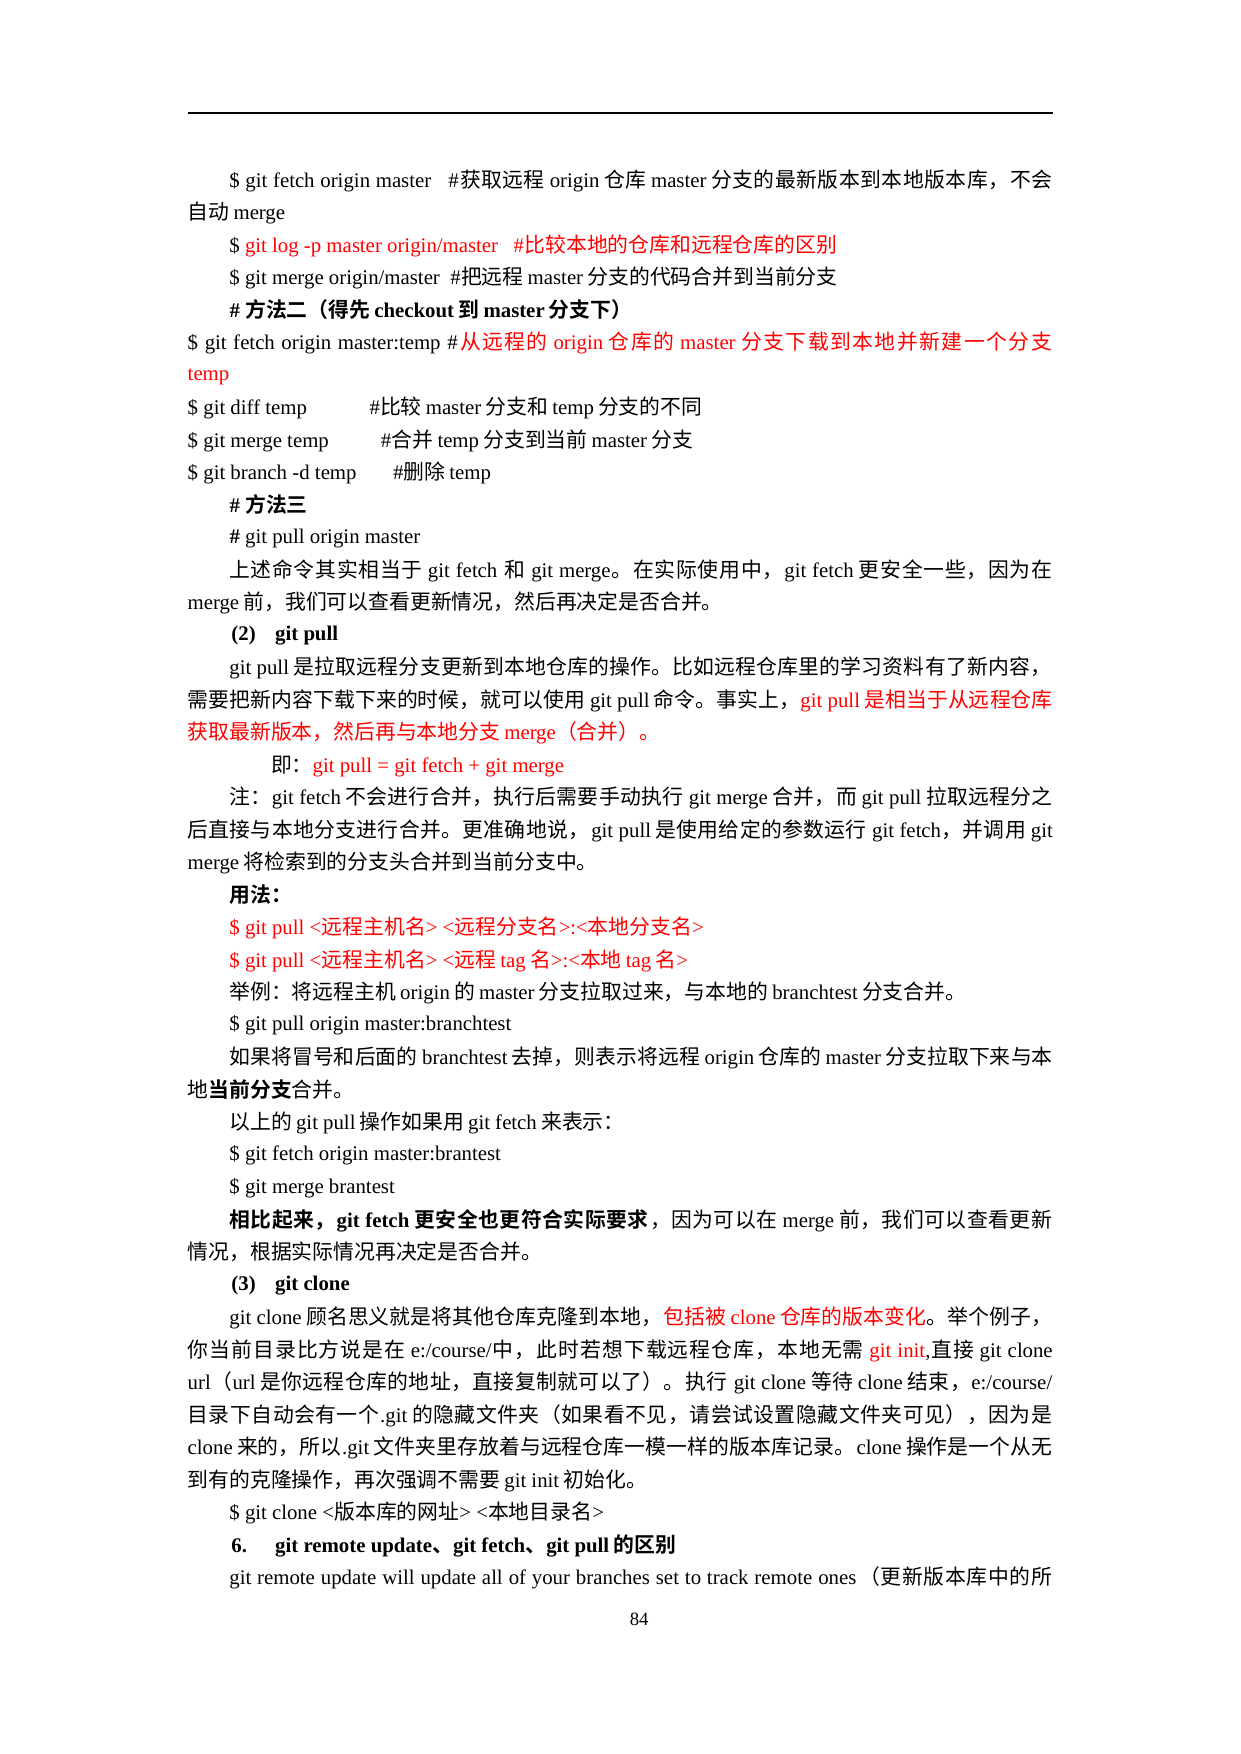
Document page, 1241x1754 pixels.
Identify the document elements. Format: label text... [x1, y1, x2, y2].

text $ git fetch origin master #获取远程origin仓库master分支的最新版本到本地版本库，不会自动merge [187, 162, 1053, 227]
text 即：git pull = git fetch + git merge [187, 747, 1053, 779]
subtitle git pull [231, 617, 1053, 649]
subtitle git remote update、git fetch、git pull的区别 [231, 1527, 1053, 1559]
text # git pull origin master [187, 519, 1053, 552]
text $ git branch -d temp #删除temp [187, 454, 1053, 487]
text 注：git fetch不会进行合并，执行后需要手动执行git merge合并，而git pull拉取远程分之后直接与本地分支进行合并。更准确地说，git pull是使用给定的参数运行git fetch，并调用git merge将检索到的分支头合并到当前分支中。 [187, 779, 1053, 877]
text git clone顾名思义就是将其他仓库克隆到本地，包括被clone仓库的版本变化。举个例子，你当前目录比方说是在e:/course/中，此时若想下载远程仓库，本地无需git init,直接git clone url（url是你远程仓库的地址，直接复制就可以了）。执行git clone等待clone结束，e:/course/目录下自动会有一个.git的隐藏文件夹（如果看不见，请尝试设置隐藏文件夹可见），因为是clone来的，所以.git文件夹里存放着与远程仓库一模一样的版本库记录。clone操作是一个从无到有的克隆操作，再次强调不需要git init初始化。 [187, 1299, 1053, 1494]
text $ git merge origin/master #把远程master分支的代码合并到当前分支 [187, 259, 1053, 292]
text 上述命令其实相当于git fetch 和 git merge。在实际使用中，git fetch更安全一些，因为在merge前，我们可以查看更新情况，然后再决定是否合并。 [187, 552, 1053, 617]
text $ git merge brantest [187, 1169, 1053, 1202]
text # 方法二（得先checkout到master分支下） [187, 292, 1053, 324]
text $ git merge temp #合并temp分支到当前master分支 [187, 422, 1053, 454]
text $ git diff temp #比较master分支和temp分支的不同 [187, 389, 1053, 422]
text $ git clone <版本库的网址> <本地目录名> [187, 1494, 1053, 1527]
text $ git fetch origin master:brantest [187, 1137, 1053, 1169]
text 以上的git pull操作如果用git fetch来表示： [187, 1104, 1053, 1137]
text # 方法三 [187, 487, 1053, 519]
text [187, 1559, 1053, 1592]
text $ git log -p master origin/master #比较本地的仓库和远程仓库的区别 [187, 227, 1053, 259]
text $ git pull <远程主机名> <远程tag名>:<本地tag名> [187, 942, 1053, 974]
text 相比起来，git fetch更安全也更符合实际要求，因为可以在merge前，我们可以查看更新情况，根据实际情况再决定是否合并。 [187, 1202, 1053, 1267]
text git pull是拉取远程分支更新到本地仓库的操作。比如远程仓库里的学习资料有了新内容，需要把新内容下载下来的时候，就可以使用git pull命令。事实上，git pull是相当于从远程仓库获取最新版本，然后再与本地分支merge（合并）。 [187, 649, 1053, 747]
text $ git pull <远程主机名> <远程分支名>:<本地分支名> [187, 909, 1053, 942]
text $ git pull origin master:branchtest [187, 1007, 1053, 1039]
text 举例：将远程主机origin的master分支拉取过来，与本地的branchtest分支合并。 [187, 974, 1053, 1007]
text 用法： [187, 877, 1053, 909]
text 如果将冒号和后面的branchtest去掉，则表示将远程origin仓库的master分支拉取下来与本地当前分支合并。 [187, 1039, 1053, 1104]
text $ git fetch origin master:temp #从远程的origin仓库的master分支下载到本地并新建一个分支temp [187, 324, 1053, 389]
subtitle git clone [231, 1267, 1053, 1299]
